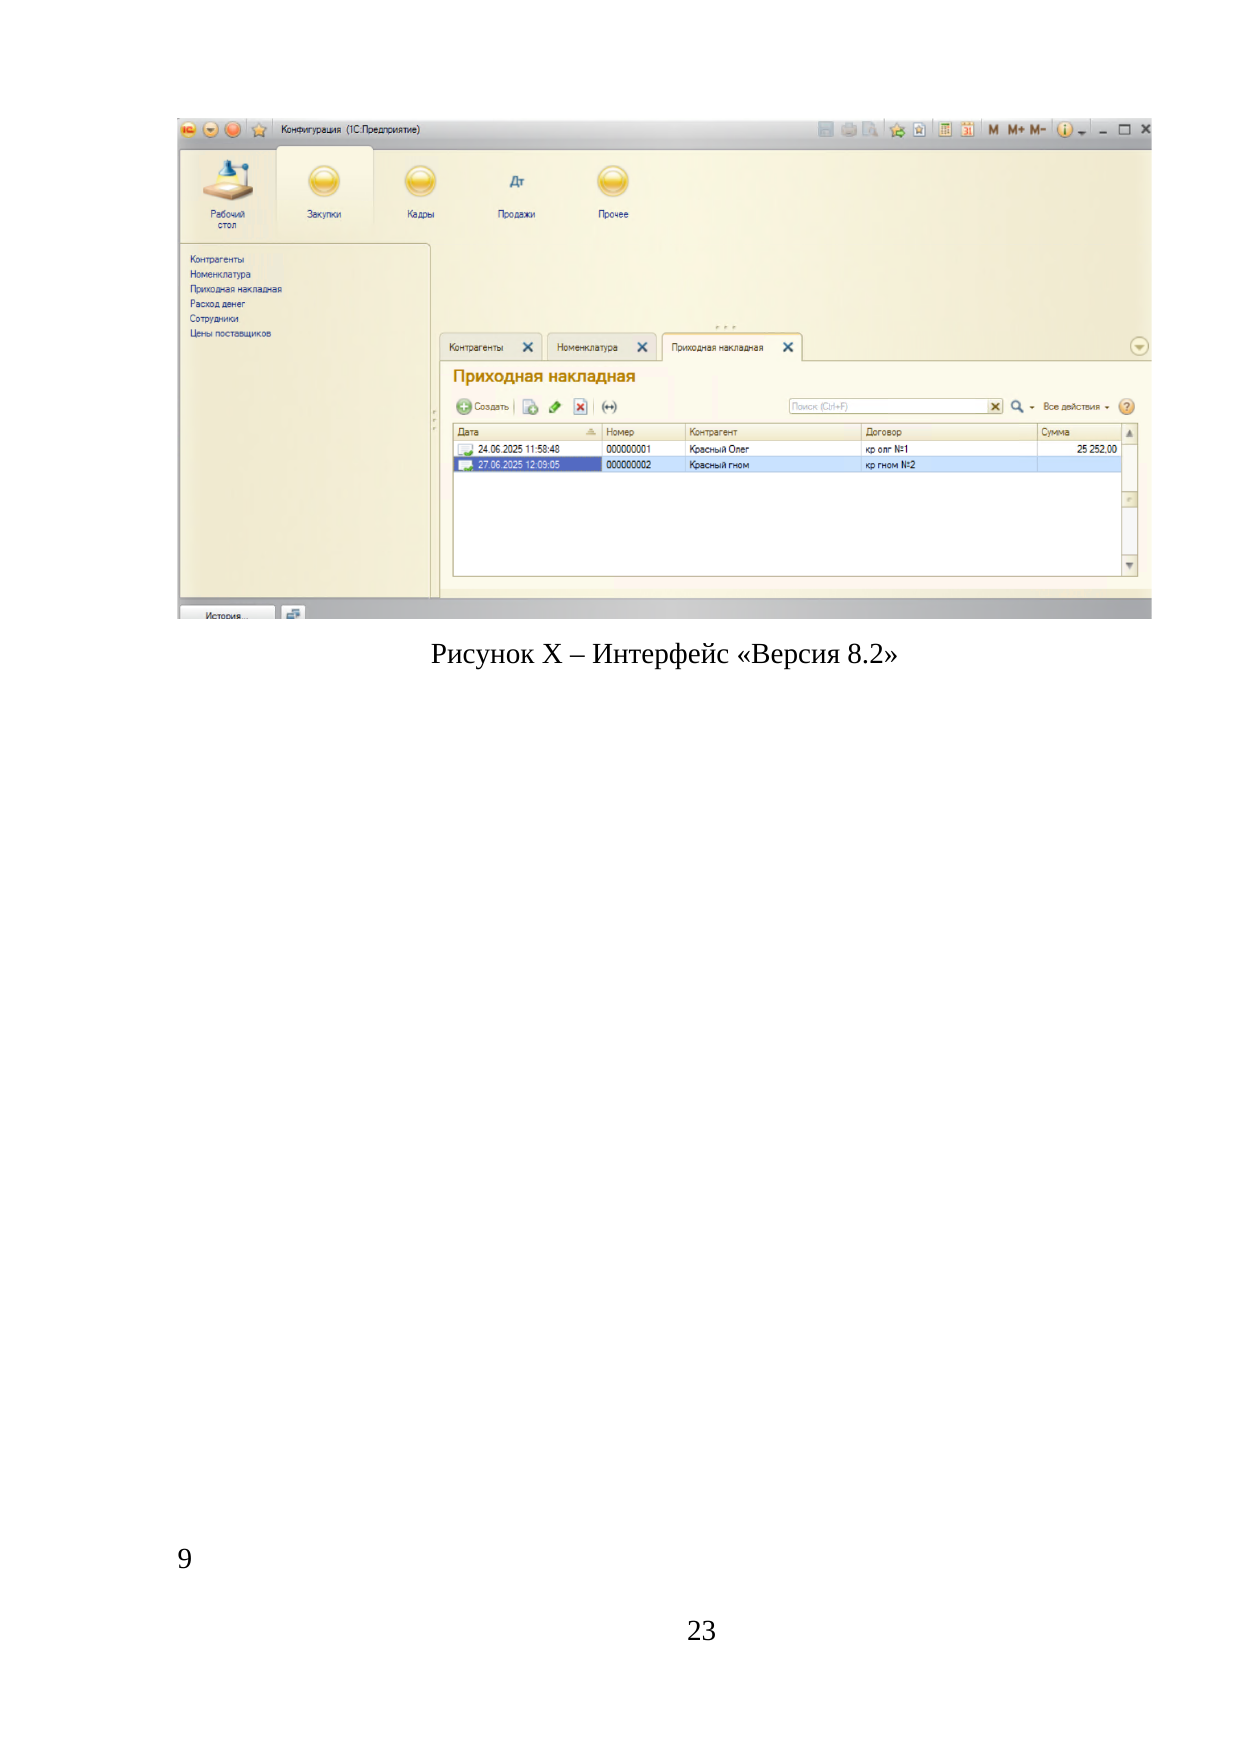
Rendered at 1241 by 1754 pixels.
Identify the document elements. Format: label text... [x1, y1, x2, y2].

picture [177, 118, 1152, 619]
text Рисунок X – Интерфейс «Версия 8.2» [177, 636, 1152, 669]
text 9 [177, 1541, 1152, 1575]
